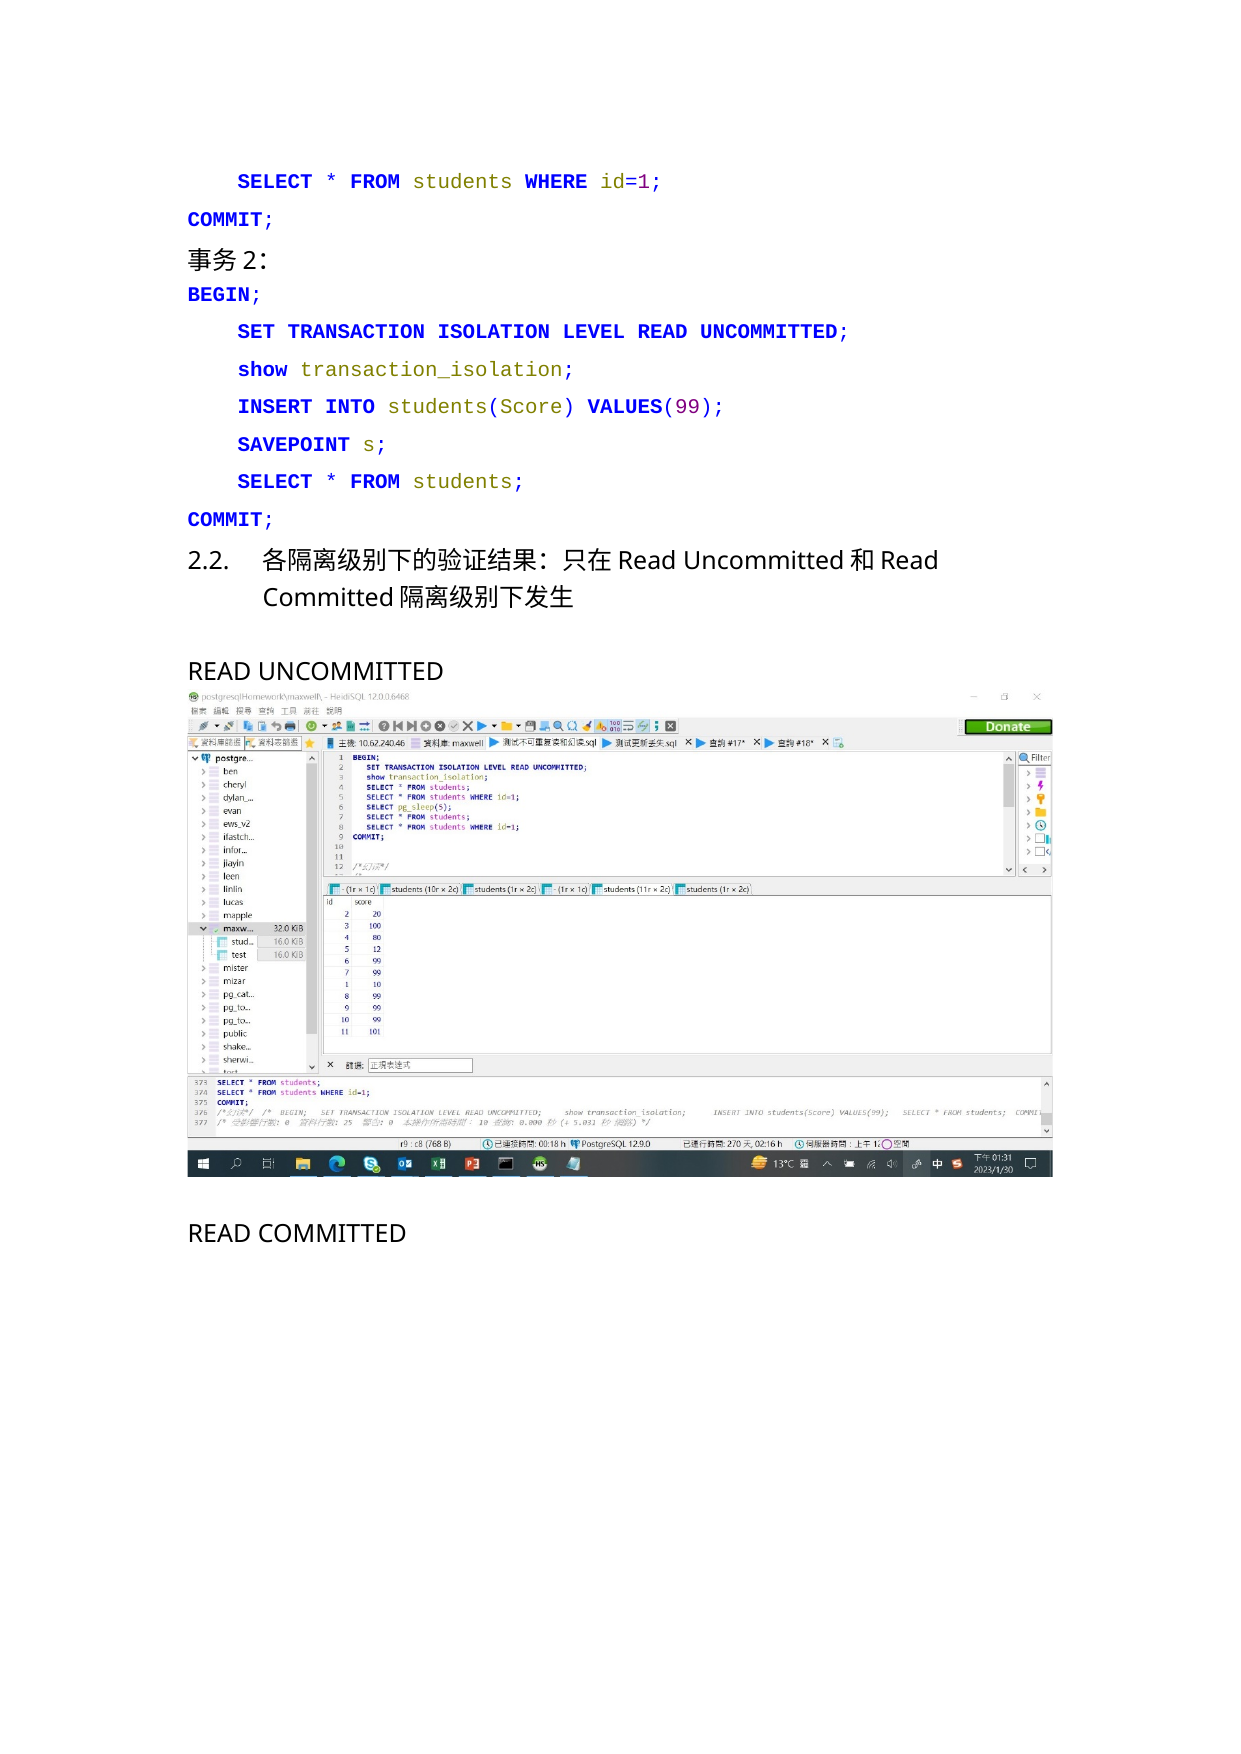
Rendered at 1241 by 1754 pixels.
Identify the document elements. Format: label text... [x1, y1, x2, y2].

text SAVEPOINT s; [187, 427, 1053, 464]
text READ UNCOMMITTED [187, 652, 1053, 689]
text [187, 314, 1053, 352]
text SELECT * FROM students; [187, 464, 1053, 502]
text COMMIT; [187, 202, 1053, 239]
text INSERT INTO students(Score) VALUES(99); [187, 389, 1053, 427]
text READ COMMITTED [187, 1214, 1053, 1252]
picture [187, 689, 1053, 1177]
text 事务2： [187, 239, 1053, 277]
list 各隔离级别下的验证结果：只在Read Uncommitted和Read Committed隔离级别下发生 [187, 539, 1053, 614]
text BEGIN; [187, 277, 1053, 314]
text COMMIT; [187, 502, 1053, 539]
text show transaction_isolation; [187, 352, 1053, 389]
text SELECT * FROM students WHERE id=1; [187, 164, 1053, 202]
